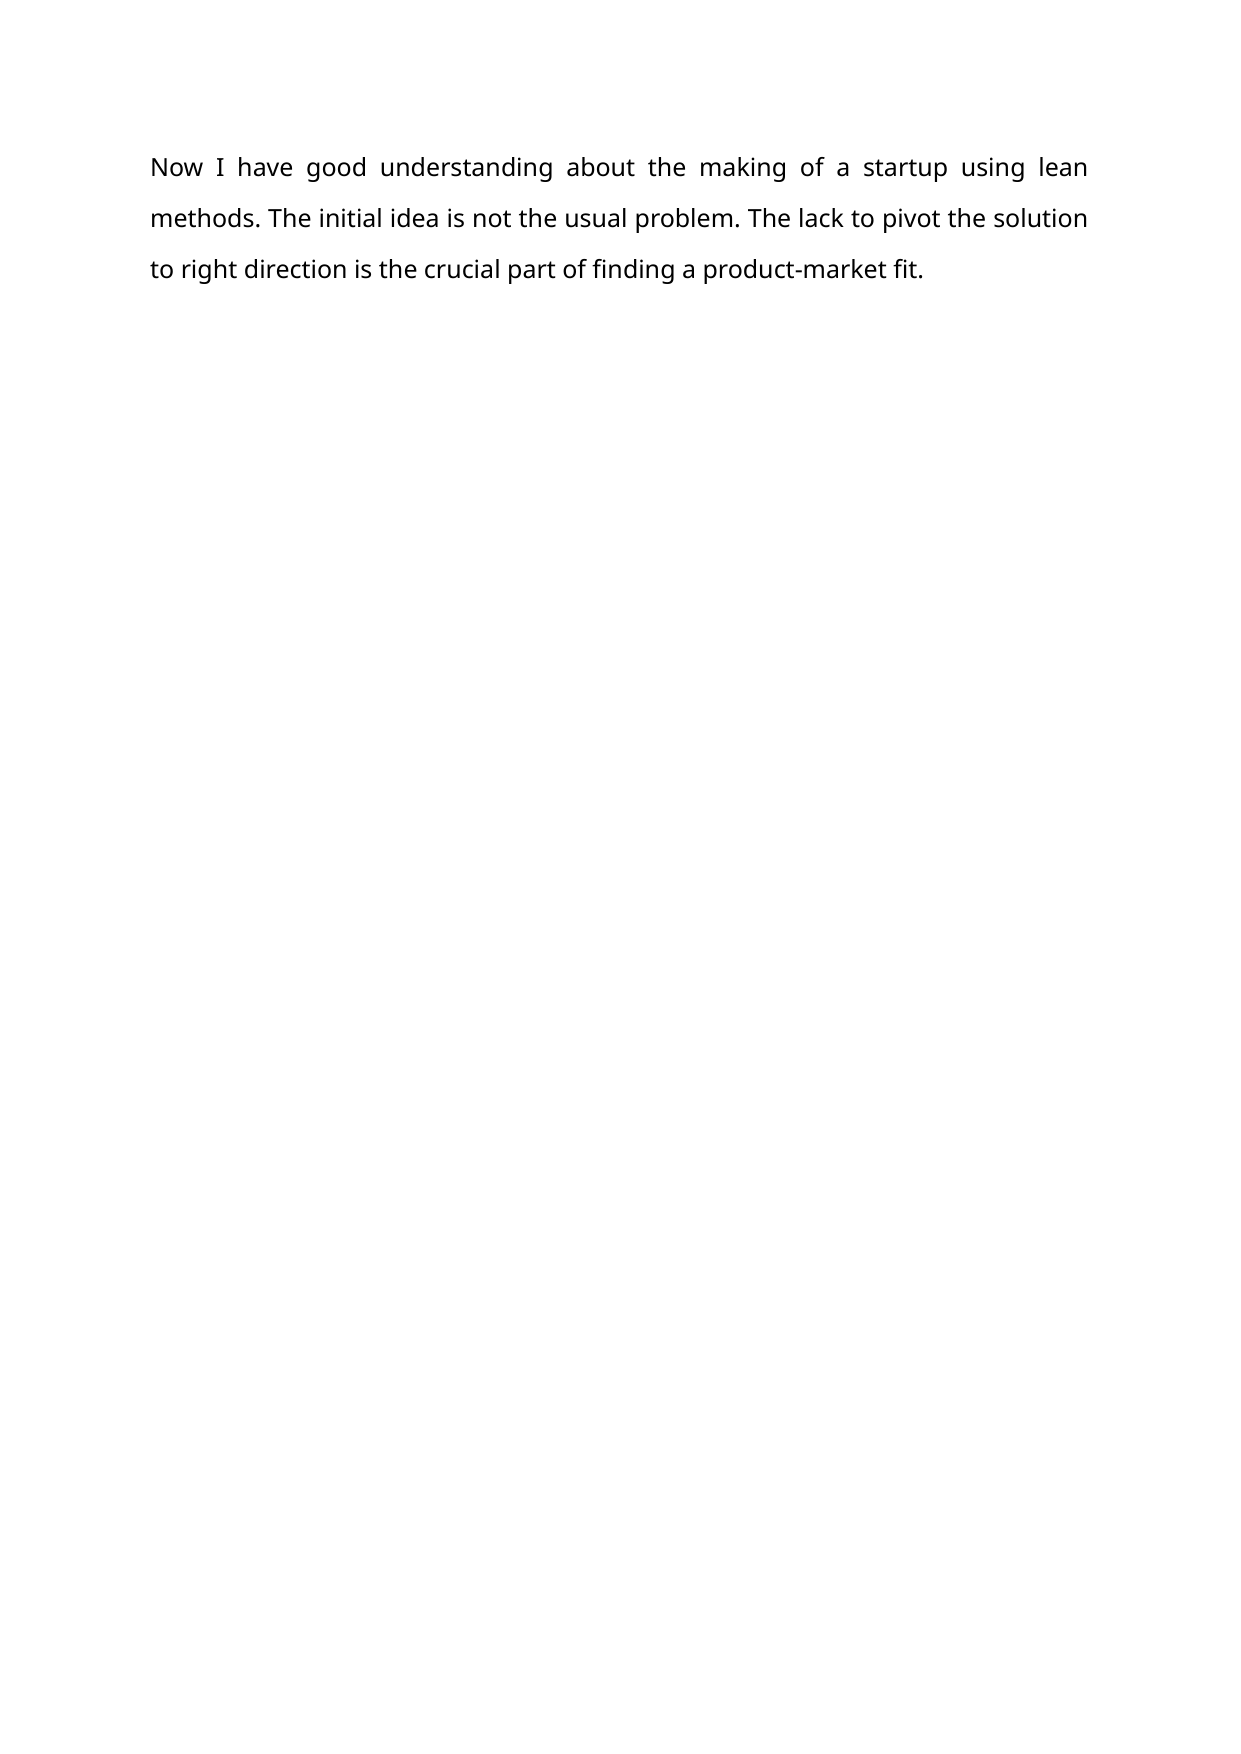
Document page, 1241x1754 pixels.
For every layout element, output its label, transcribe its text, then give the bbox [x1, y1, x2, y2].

text Now I have good understanding about the making of a startup using lean methods. The initial idea is not the usual problem. The lack to pivot the solution to right direction is the crucial part of finding a product-market fit. [150, 150, 1090, 286]
